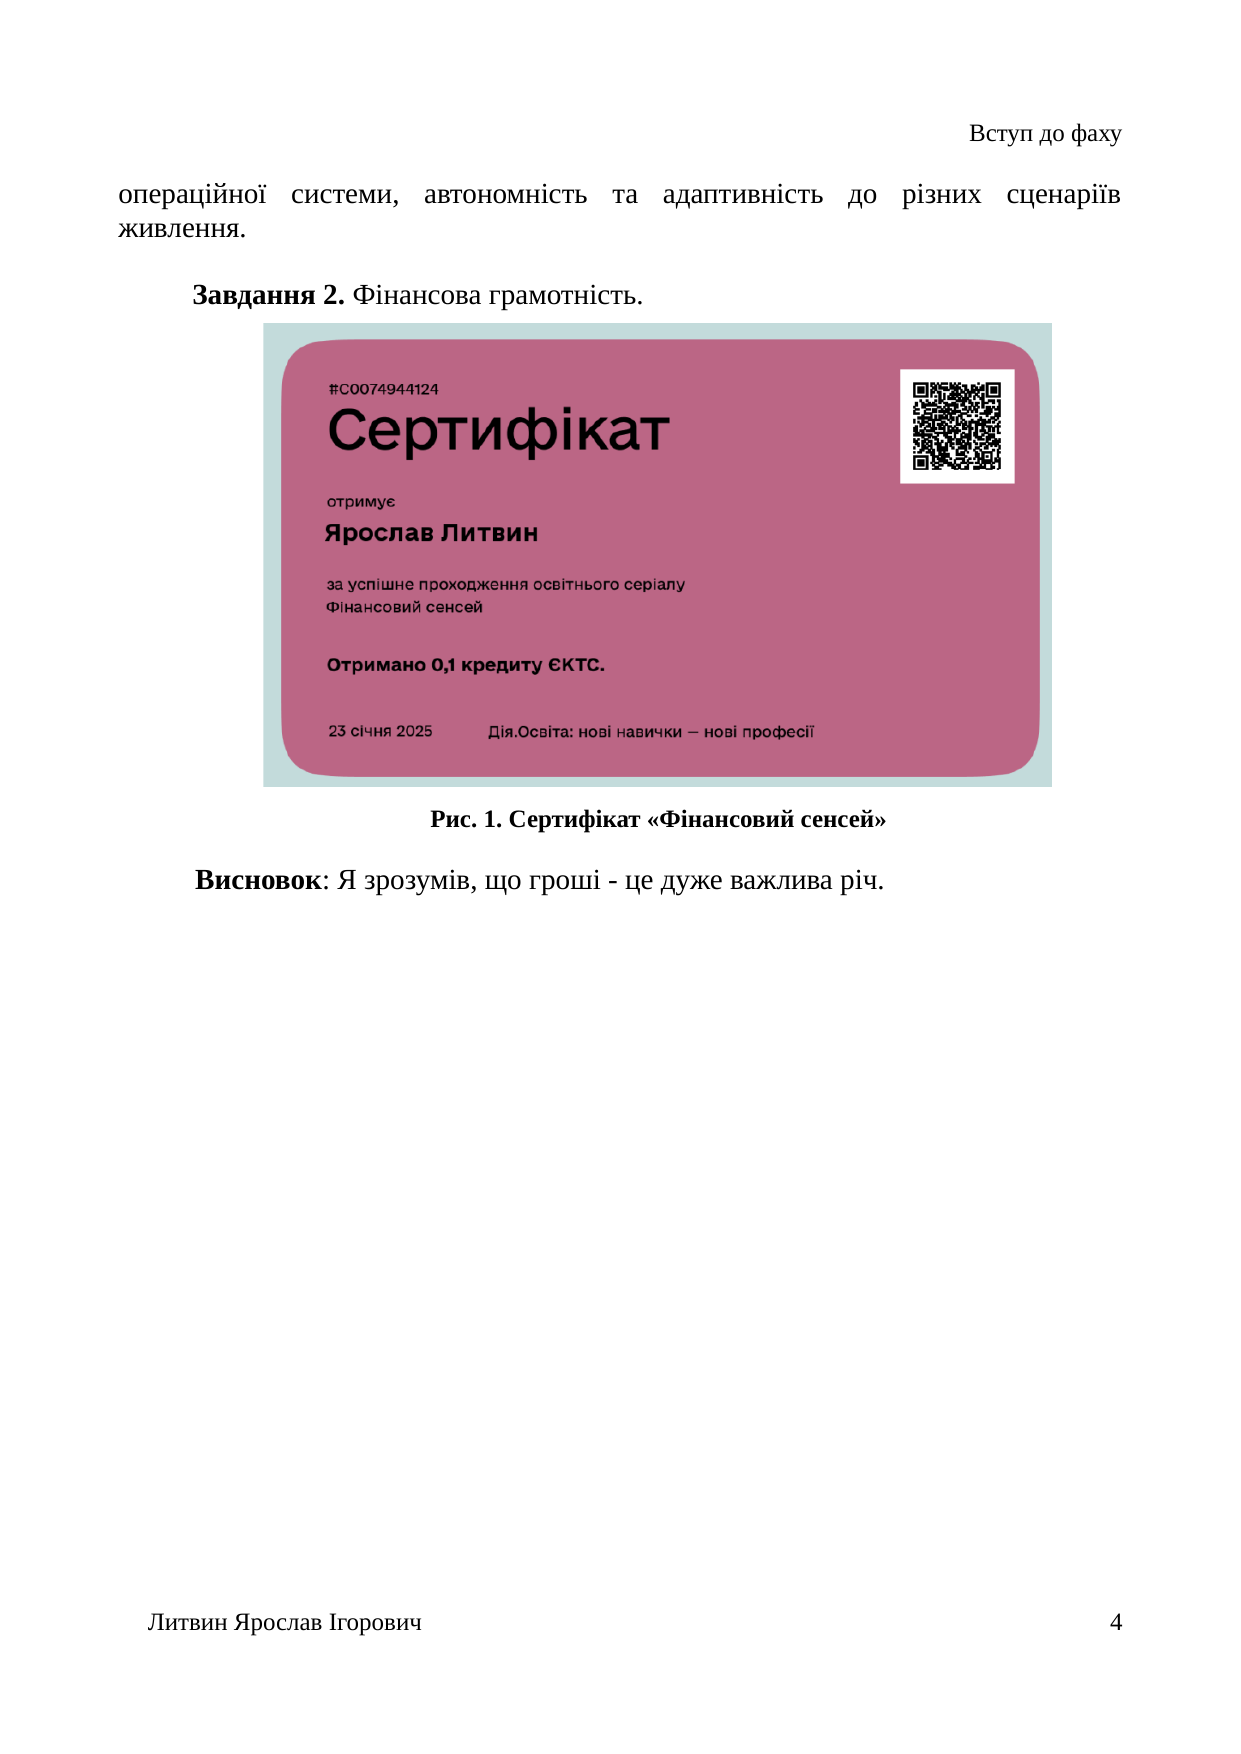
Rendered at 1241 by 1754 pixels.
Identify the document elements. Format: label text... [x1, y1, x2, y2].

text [118, 177, 1122, 244]
text Рис. 1. Сертифікат «Фінансовий сенсей» [118, 804, 1122, 833]
text Завдання 2. Фінансова грамотність. [118, 277, 1122, 311]
picture [263, 323, 1052, 787]
text Висновок: Я зрозумів, що гроші - це дуже важлива річ. [118, 862, 1122, 895]
